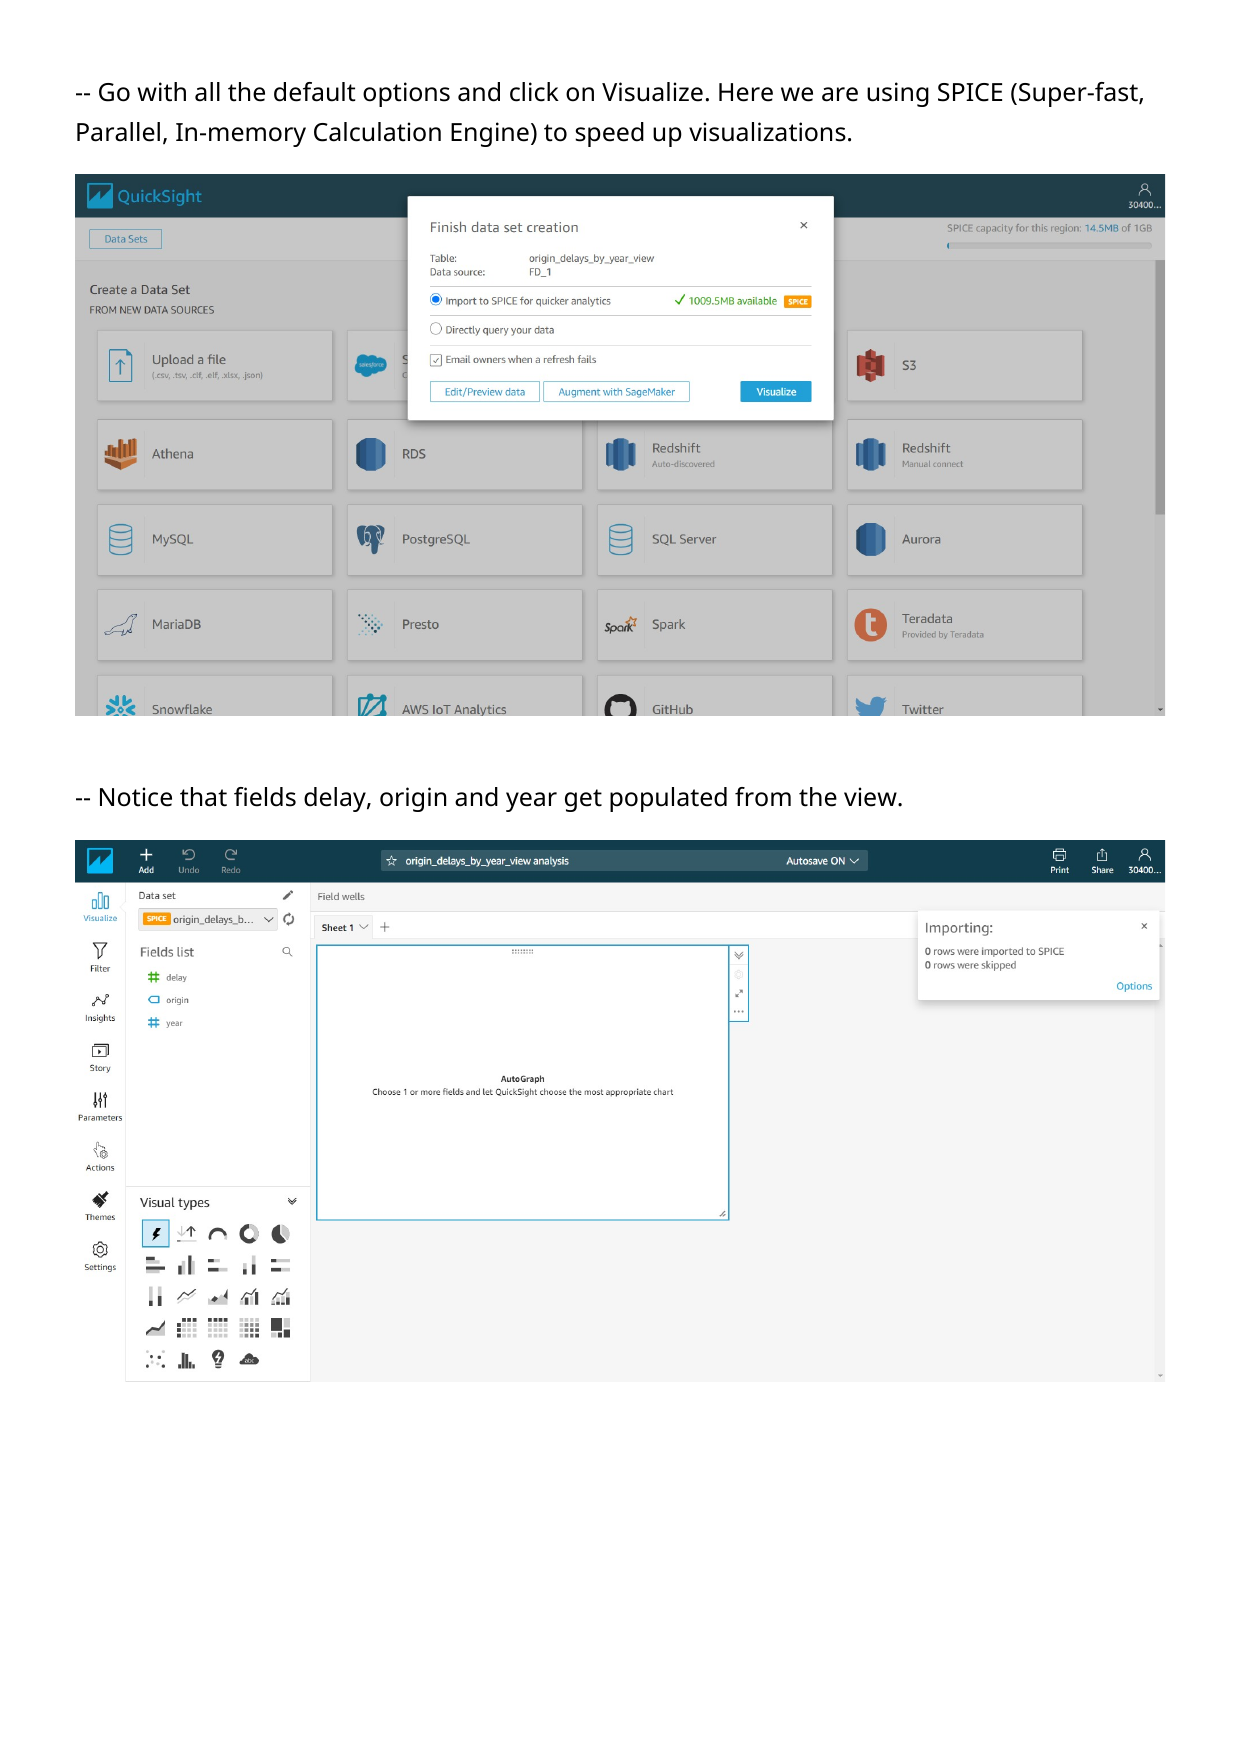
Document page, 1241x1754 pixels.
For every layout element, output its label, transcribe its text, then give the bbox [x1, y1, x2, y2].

text -- Go with all the default options and click on Visualize. Here we are using SPICE (Super-fast, Parallel, In-memory Calculation Engine) to speed up visualizations. [75, 75, 1165, 148]
text -- Notice that fields delay, origin and year get populated from the view. [75, 741, 1165, 814]
